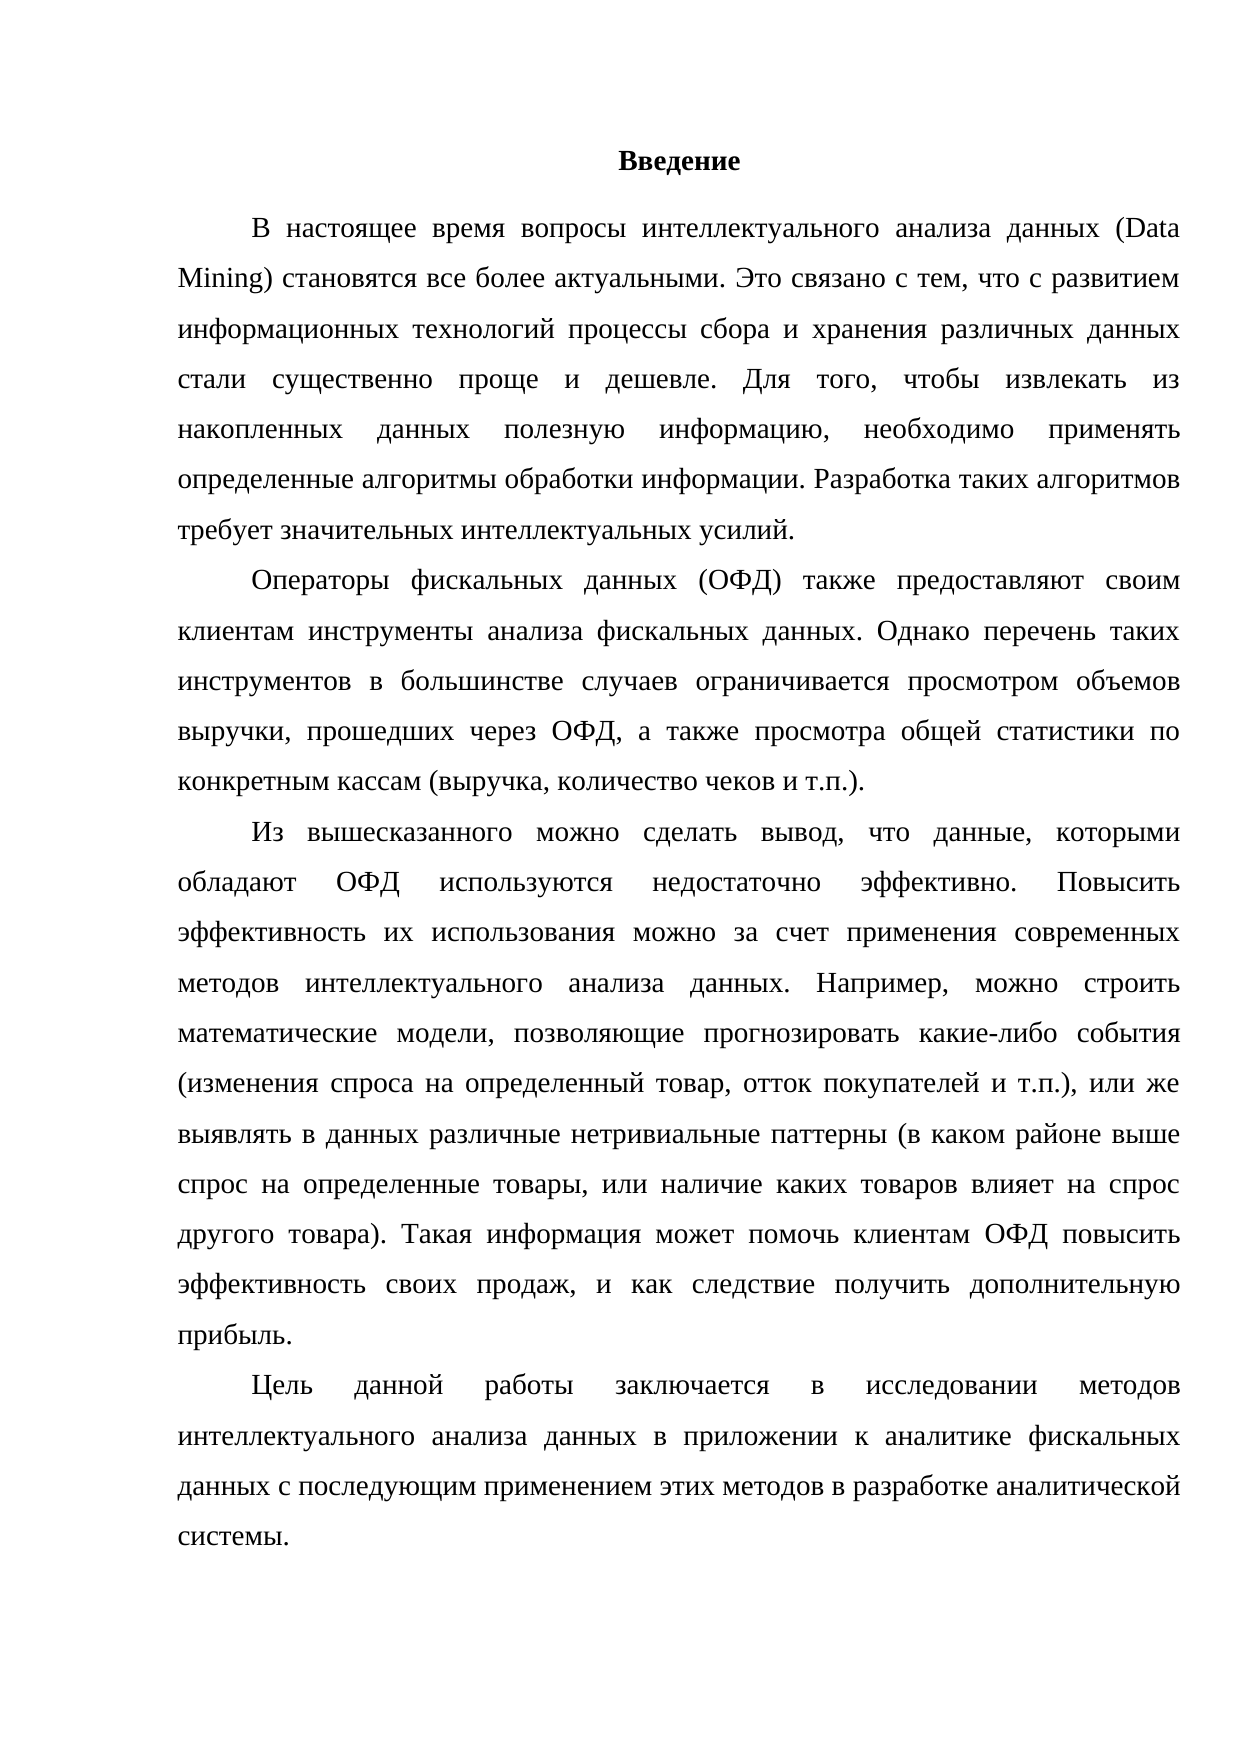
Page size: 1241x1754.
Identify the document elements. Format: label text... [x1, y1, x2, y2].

text Из вышесказанного можно сделать вывод, что данные, которыми обладают ОФД используются недостаточно эффективно. Повысить эффективность их использования можно за счет применения современных методов интеллектуального анализа данных. Например, можно строить математические модели, позволяющие прогнозировать какие-либо события (изменения спроса на определенный товар, отток покупателей и т.п.), или же выявлять в данных различные нетривиальные паттерны (в каком районе выше спрос на определенные товары, или наличие каких товаров влияет на спрос другого товара). Такая информация может помочь клиентам ОФД повысить эффективность своих продаж, и как следствие получить дополнительную прибыль. [177, 814, 1181, 1351]
text Цель данной работы заключается в исследовании методов интеллектуального анализа данных в приложении к аналитике фискальных данных с последующим применением этих методов в разработке аналитической системы. [177, 1367, 1181, 1552]
text В настоящее время вопросы интеллектуального анализа данных (Data Mining) становятся все более актуальными. Это связано с тем, что с развитием информационных технологий процессы сбора и хранения различных данных стали существенно проще и дешевле. Для того, чтобы извлекать из накопленных данных полезную информацию, необходимо применять определенные алгоритмы обработки информации. Разработка таких алгоритмов требует значительных интеллектуальных усилий. [177, 210, 1181, 546]
subtitle Введение [177, 143, 1181, 177]
text Операторы фискальных данных (ОФД) также предоставляют своим клиентам инструменты анализа фискальных данных. Однако перечень таких инструментов в большинстве случаев ограничивается просмотром объемов выручки, прошедших через ОФД, а также просмотра общей статистики по конкретным кассам (выручка, количество чеков и т.п.). [177, 562, 1181, 797]
